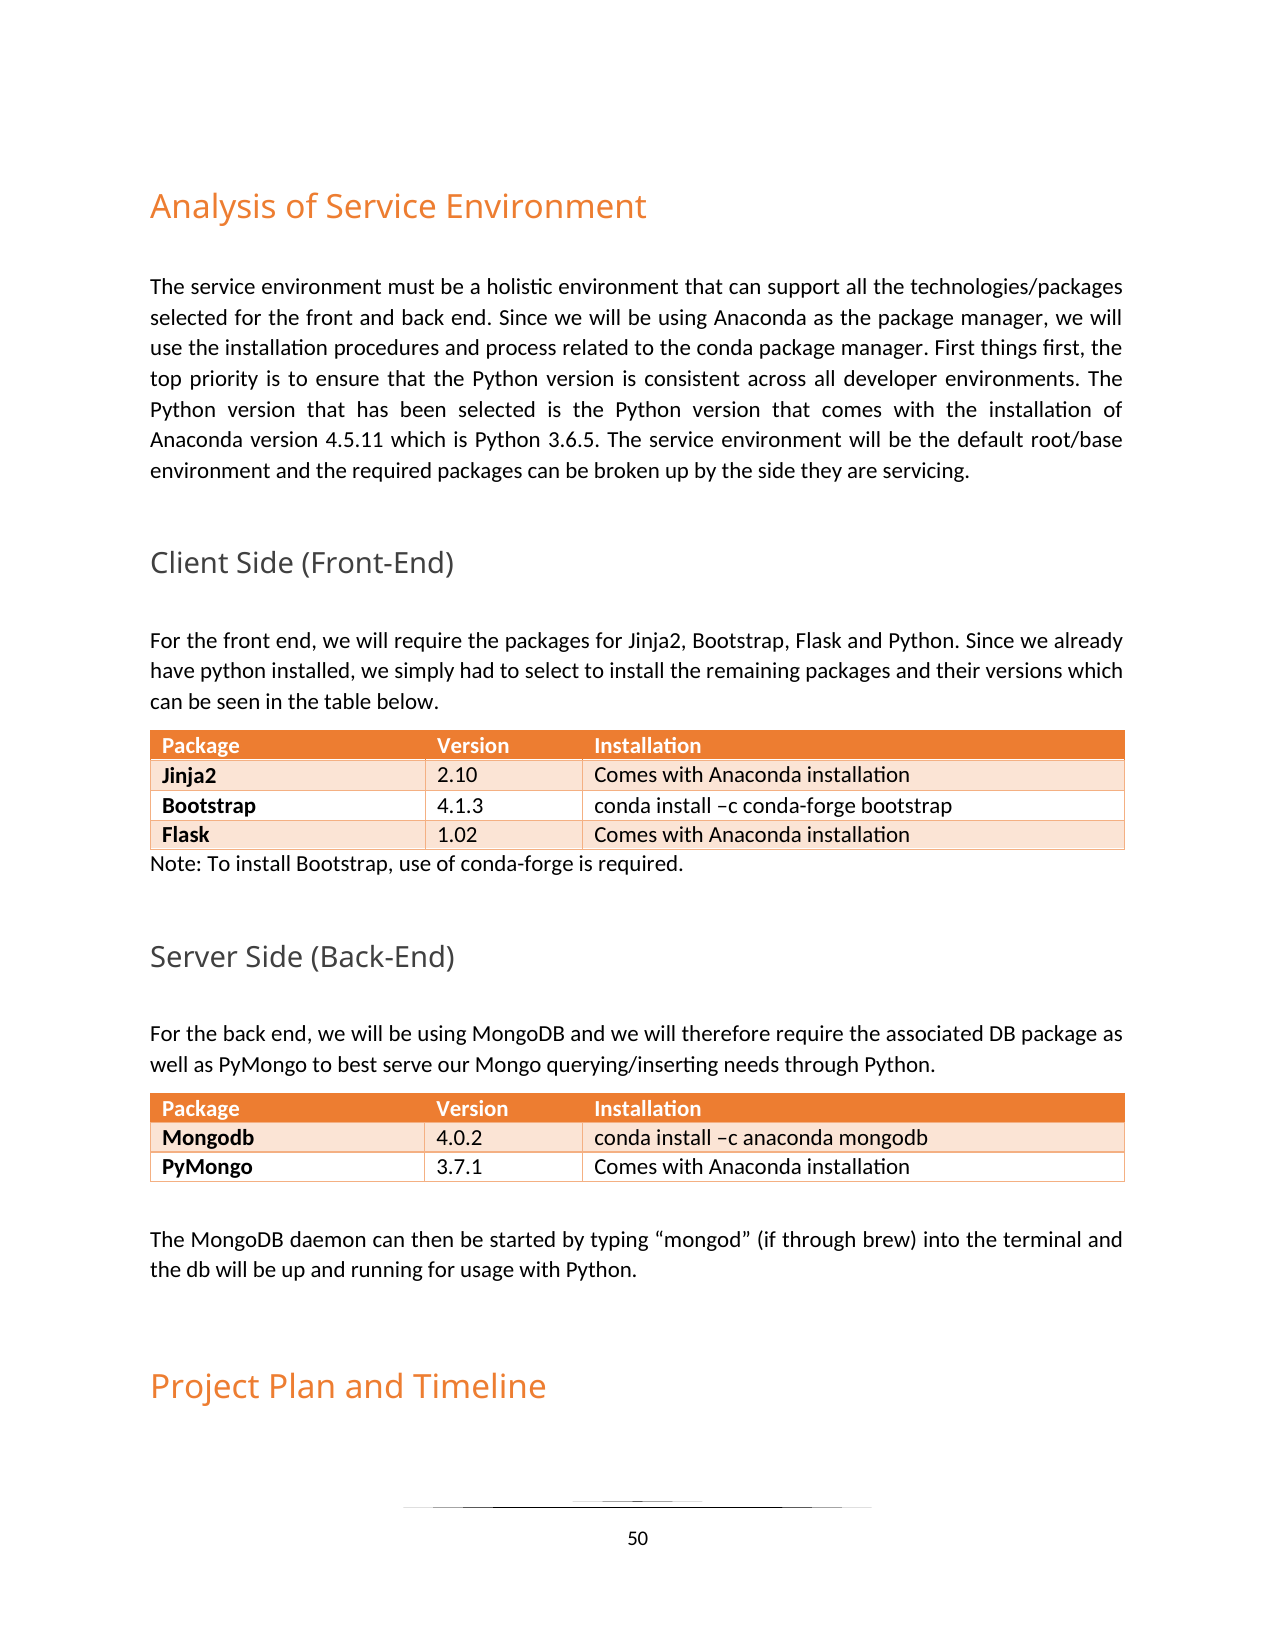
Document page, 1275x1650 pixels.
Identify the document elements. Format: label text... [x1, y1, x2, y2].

text The MongoDB daemon can then be started by typing “mongod” (if through brew) into the terminal and the db will be up and running for usage with Python. [150, 1225, 1125, 1283]
table_cell Comes with Anaconda installation [583, 1153, 1124, 1181]
text The service environment must be a holistic environment that can support all the technologies/packages selected for the front and back end. Since we will be using Anaconda as the package manager, we will use the installation procedures and process related to the conda package manager. First things first, the top priority is to ensure that the Python version is consistent across all developer environments. The Python version that has been selected is the Python version that comes with the installation of Anaconda version 4.5.11 which is Python 3.6.5. The service environment will be the default root/base environment and the required packages can be broken up by the side they are servicing. [150, 272, 1125, 484]
subtitle Analysis of Service Environment [150, 183, 1125, 229]
table_header Package [151, 731, 425, 759]
table_cell conda install –c conda-forge bootstrap [583, 791, 1124, 819]
table_cell Jinja2 [151, 761, 425, 790]
table_cell 3.7.1 [425, 1153, 582, 1181]
table_header Installation [583, 731, 1124, 759]
table_header Version [426, 731, 582, 759]
text For the front end, we will require the packages for Jinja2, Bootstrap, Flask and Python. Since we already have python installed, we simply had to select to install the remaining packages and their versions which can be seen in the table below. [150, 626, 1125, 715]
table_cell conda install –c anaconda mongodb [583, 1123, 1124, 1151]
text Note: To install Bootstrap, use of conda-forge is required. [150, 850, 1125, 878]
table_cell PyMongo [151, 1153, 424, 1181]
table_cell Mongodb [151, 1123, 424, 1151]
table_cell Comes with Anaconda installation [583, 821, 1124, 848]
table_cell 4.1.3 [426, 791, 582, 819]
text For the back end, we will be using MongoDB and we will therefore require the associated DB package as well as PyMongo to best serve our Mongo querying/inserting needs through Python. [150, 1019, 1125, 1078]
table_cell Flask [151, 821, 425, 848]
table_cell 4.0.2 [425, 1123, 582, 1151]
subtitle Project Plan and Timeline [150, 1363, 1125, 1408]
subtitle Server Side (Back-End) [150, 936, 1125, 976]
table_cell 2.10 [426, 761, 582, 790]
table_header Installation [583, 1094, 1124, 1122]
subtitle Client Side (Front-End) [150, 543, 1125, 582]
table_cell Comes with Anaconda installation [583, 761, 1124, 790]
table_cell Bootstrap [151, 791, 425, 819]
table_cell 1.02 [426, 821, 582, 848]
table_header Version [425, 1094, 582, 1122]
table_header Package [151, 1094, 424, 1122]
